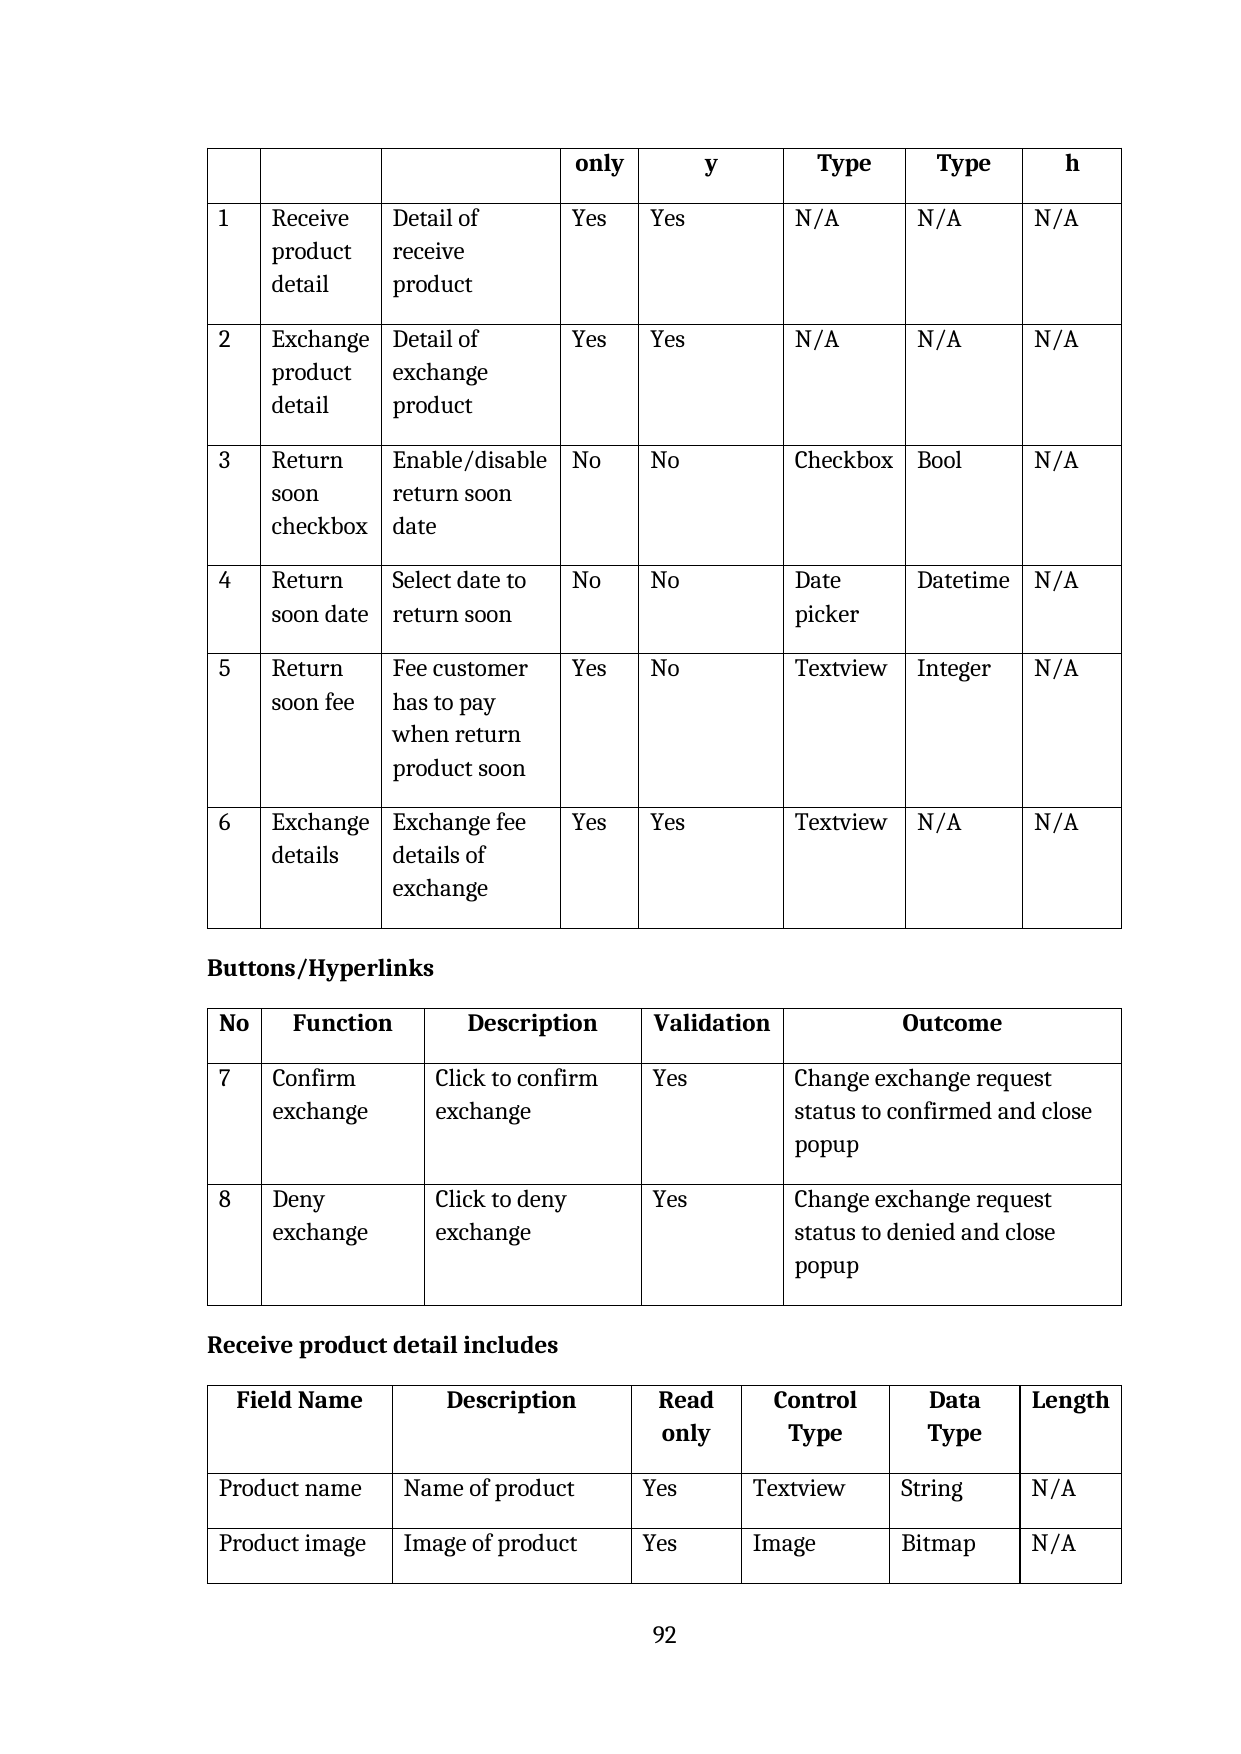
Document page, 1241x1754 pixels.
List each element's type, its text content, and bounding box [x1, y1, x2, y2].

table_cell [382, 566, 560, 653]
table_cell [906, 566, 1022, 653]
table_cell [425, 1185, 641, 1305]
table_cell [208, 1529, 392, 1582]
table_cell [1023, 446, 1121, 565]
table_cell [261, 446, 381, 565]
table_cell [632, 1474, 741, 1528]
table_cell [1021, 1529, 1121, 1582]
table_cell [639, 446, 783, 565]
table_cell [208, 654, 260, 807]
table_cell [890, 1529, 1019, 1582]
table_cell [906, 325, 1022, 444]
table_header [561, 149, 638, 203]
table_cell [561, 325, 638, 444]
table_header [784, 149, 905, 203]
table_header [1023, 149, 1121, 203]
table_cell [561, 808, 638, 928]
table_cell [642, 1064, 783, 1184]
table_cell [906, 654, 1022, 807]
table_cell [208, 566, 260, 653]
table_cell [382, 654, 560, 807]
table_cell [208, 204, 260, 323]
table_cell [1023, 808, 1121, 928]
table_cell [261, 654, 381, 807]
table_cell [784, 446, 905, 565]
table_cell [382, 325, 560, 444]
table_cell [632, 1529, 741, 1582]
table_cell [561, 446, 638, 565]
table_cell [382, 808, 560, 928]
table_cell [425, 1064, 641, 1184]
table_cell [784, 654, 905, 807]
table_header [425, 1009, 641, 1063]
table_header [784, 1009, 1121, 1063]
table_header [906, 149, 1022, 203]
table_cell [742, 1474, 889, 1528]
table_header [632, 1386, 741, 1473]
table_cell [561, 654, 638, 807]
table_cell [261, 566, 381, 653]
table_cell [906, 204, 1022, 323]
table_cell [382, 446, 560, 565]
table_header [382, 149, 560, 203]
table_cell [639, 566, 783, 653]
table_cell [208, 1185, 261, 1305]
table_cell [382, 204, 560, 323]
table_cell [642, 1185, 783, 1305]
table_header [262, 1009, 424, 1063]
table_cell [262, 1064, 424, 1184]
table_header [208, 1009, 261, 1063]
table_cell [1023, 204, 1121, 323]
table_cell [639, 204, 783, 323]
text Buttons/Hyperlinks [207, 954, 1122, 983]
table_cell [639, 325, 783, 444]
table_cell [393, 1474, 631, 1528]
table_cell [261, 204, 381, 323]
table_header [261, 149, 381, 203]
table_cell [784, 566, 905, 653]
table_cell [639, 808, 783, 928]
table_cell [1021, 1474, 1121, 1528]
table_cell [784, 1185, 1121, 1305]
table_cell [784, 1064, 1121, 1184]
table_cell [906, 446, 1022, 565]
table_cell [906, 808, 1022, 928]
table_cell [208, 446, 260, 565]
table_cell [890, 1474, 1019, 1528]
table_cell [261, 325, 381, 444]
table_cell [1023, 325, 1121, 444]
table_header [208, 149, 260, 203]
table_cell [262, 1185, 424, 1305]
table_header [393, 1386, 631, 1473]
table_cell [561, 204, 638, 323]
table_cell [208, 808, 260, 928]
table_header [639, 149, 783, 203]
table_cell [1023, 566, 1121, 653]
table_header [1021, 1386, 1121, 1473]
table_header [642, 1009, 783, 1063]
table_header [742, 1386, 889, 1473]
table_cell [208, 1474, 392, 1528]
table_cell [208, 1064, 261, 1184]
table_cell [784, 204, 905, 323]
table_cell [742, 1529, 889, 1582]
text Receive product detail includes [207, 1331, 1122, 1360]
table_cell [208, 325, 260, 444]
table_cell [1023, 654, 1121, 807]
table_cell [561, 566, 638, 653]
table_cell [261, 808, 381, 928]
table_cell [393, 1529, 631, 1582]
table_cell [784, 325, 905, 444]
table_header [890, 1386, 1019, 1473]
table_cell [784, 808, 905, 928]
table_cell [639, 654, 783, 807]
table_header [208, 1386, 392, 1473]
